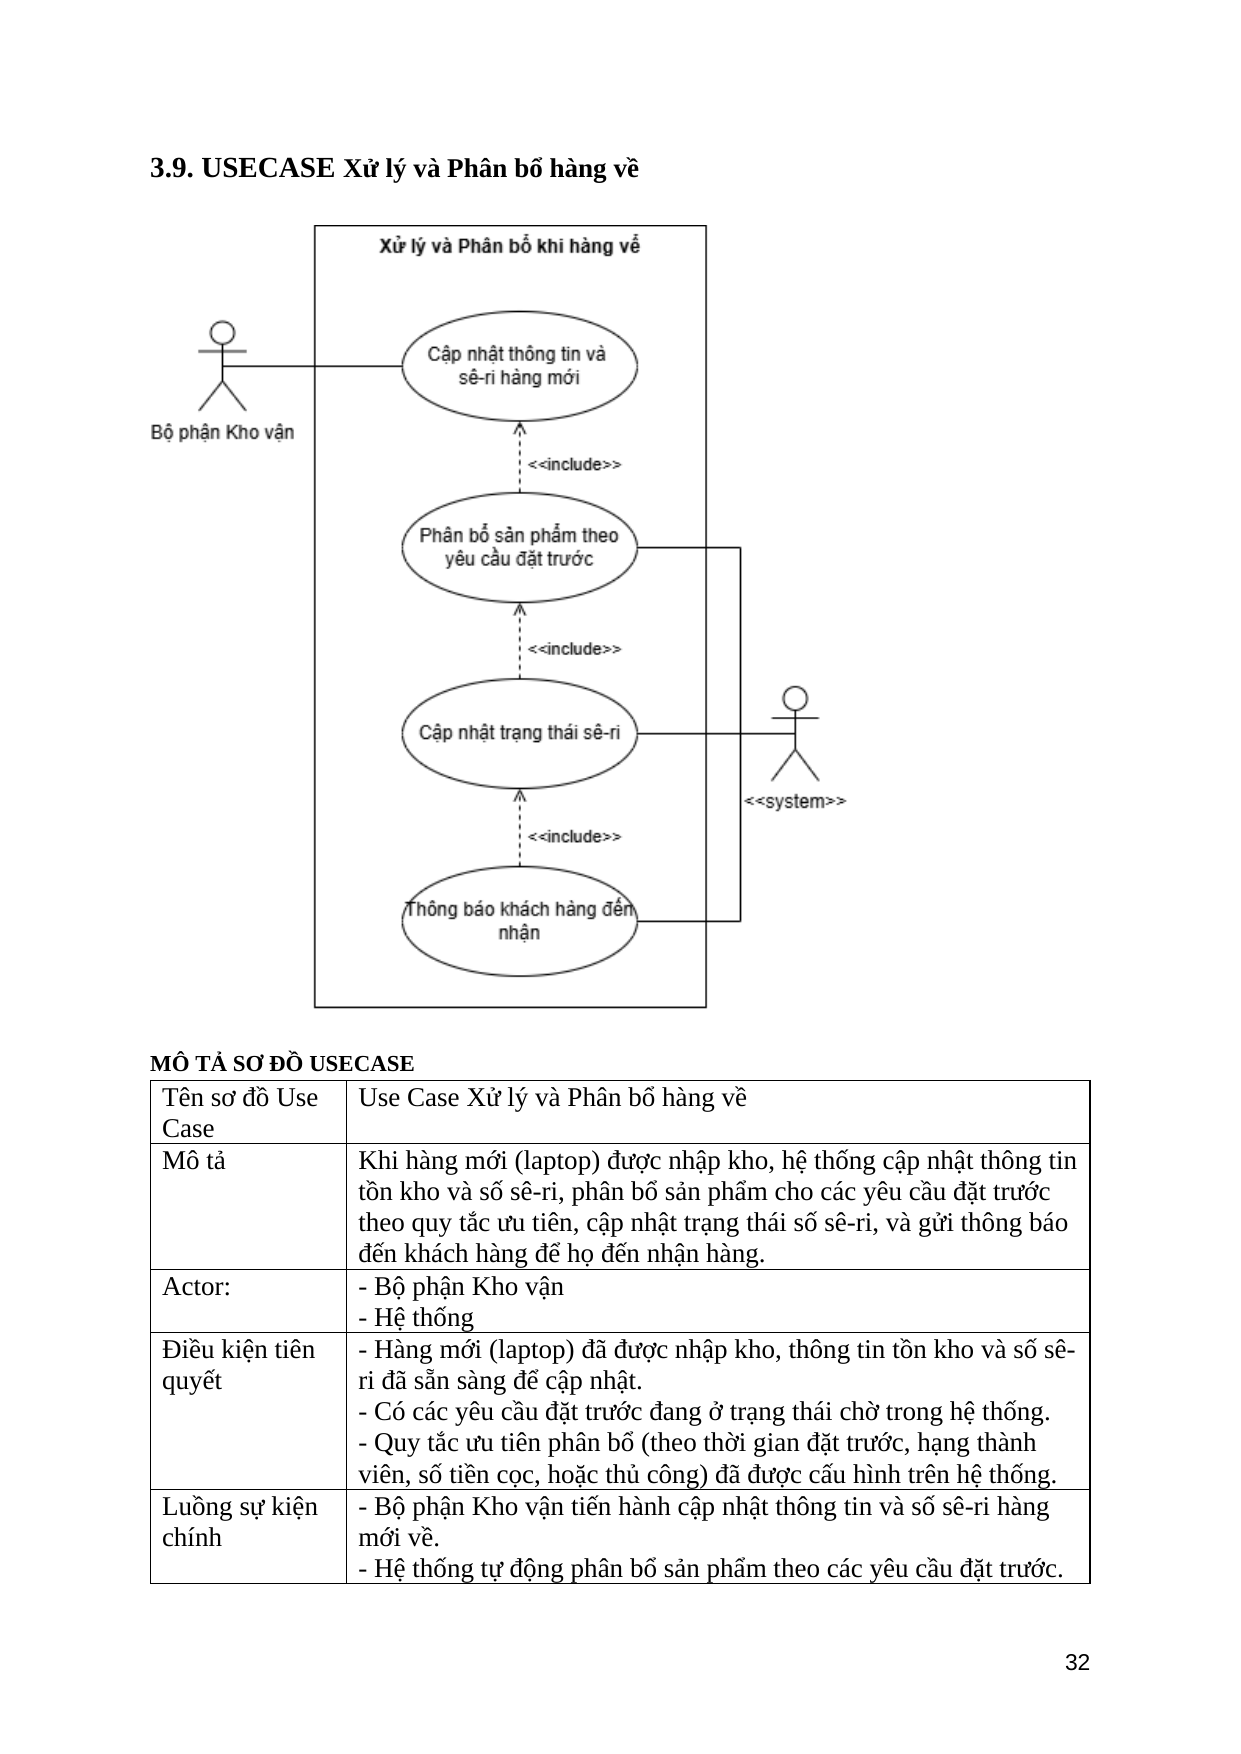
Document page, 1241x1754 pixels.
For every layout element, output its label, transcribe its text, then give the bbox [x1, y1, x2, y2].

table_cell Khi hàng mới (laptop) được nhập kho, hệ thống cập nhật thông tin tồn kho và số sê-ri, phân bổ sản phẩm cho các yêu cầu đặt trước theo quy tắc ưu tiên, cập nhật trạng thái số sê-ri, và gửi thông báo đến khách hàng để họ đến nhận hàng. [347, 1144, 1089, 1269]
table_header Tên sơ đồ Use Case [151, 1081, 346, 1143]
table_cell Luồng sự kiện chính [151, 1490, 346, 1583]
subtitle 3.9. USECASE Xử lý và Phân bổ hàng về [150, 150, 1090, 183]
table_cell Mô tả [151, 1144, 346, 1269]
text MÔ TẢ SƠ ĐỒ USECASE [150, 1049, 1090, 1076]
table_cell - Bộ phận Kho vận - Hệ thống [347, 1270, 1089, 1332]
table_cell Điều kiện tiên quyết [151, 1333, 346, 1489]
table_header Use Case Xử lý và Phân bổ hàng về [347, 1081, 1089, 1143]
table_cell - Hàng mới (laptop) đã được nhập kho, thông tin tồn kho và số sê-ri đã sẵn sàng để cập nhật. - Có các yêu cầu đặt trước đang ở trạng thái chờ trong hệ thống. - Quy tắc ưu tiên phân bổ (theo thời gian đặt trước, hạng thành viên, số tiền cọc, hoặc thủ công) đã được cấu hình trên hệ thống. [347, 1333, 1089, 1489]
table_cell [347, 1490, 1089, 1583]
table_cell Actor: [151, 1270, 346, 1332]
picture [150, 225, 848, 1010]
